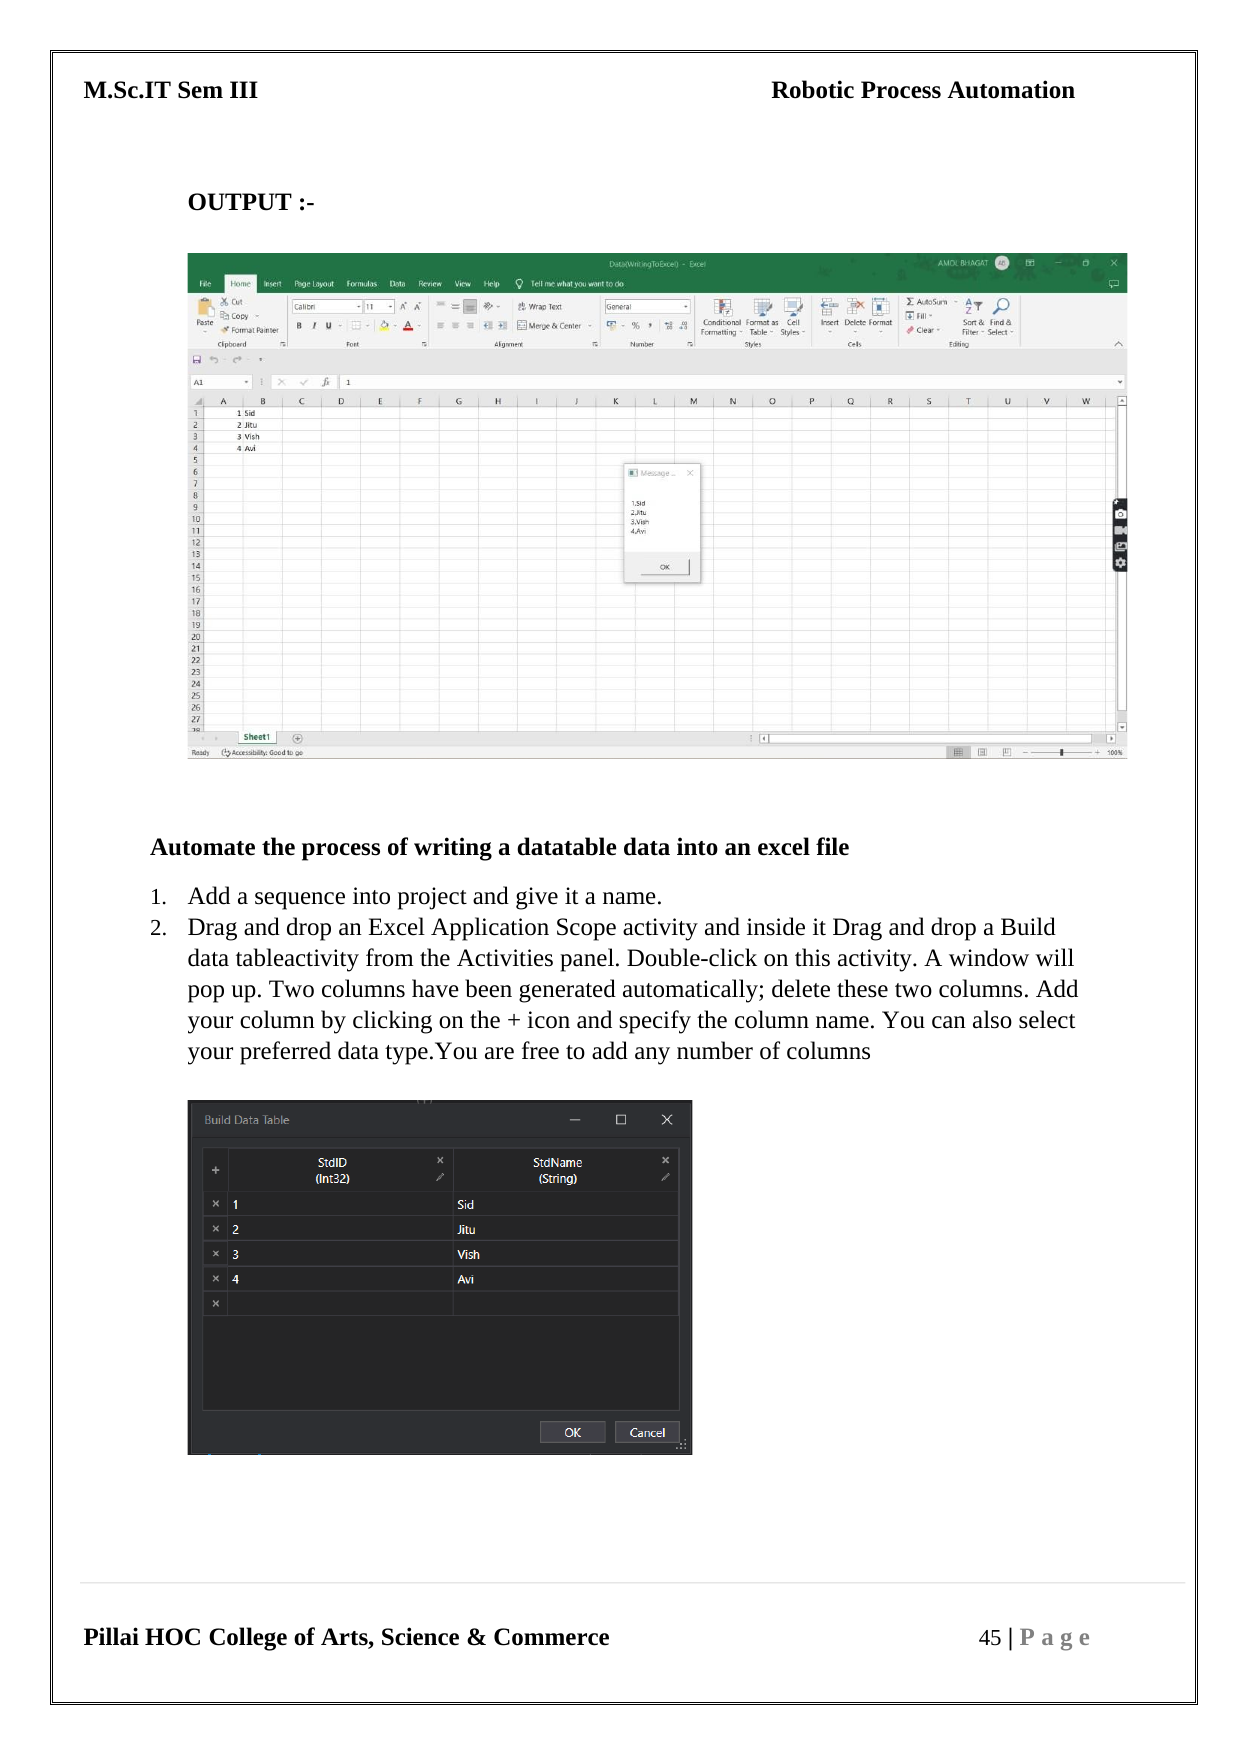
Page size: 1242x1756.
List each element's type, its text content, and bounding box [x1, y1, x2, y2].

picture [187, 253, 1128, 759]
subtitle OUTPUT :- [187, 187, 1195, 216]
text Automate the process of writing a datatable data into an excel file [150, 832, 1195, 860]
list Add a sequence into project and give it a name. [150, 881, 1195, 910]
picture [187, 1100, 693, 1455]
list Drag and drop an Excel Application Scope activity and inside it Drag and drop a Build data tableactivity from the Activities panel. Double-click on this activity. A window will pop up. Two columns have been generated automatically; delete these two columns. Add your column by clicking on the + icon and specify the column name. You can also select your preferred data type.You are free to add any number of columns [150, 912, 1080, 1065]
